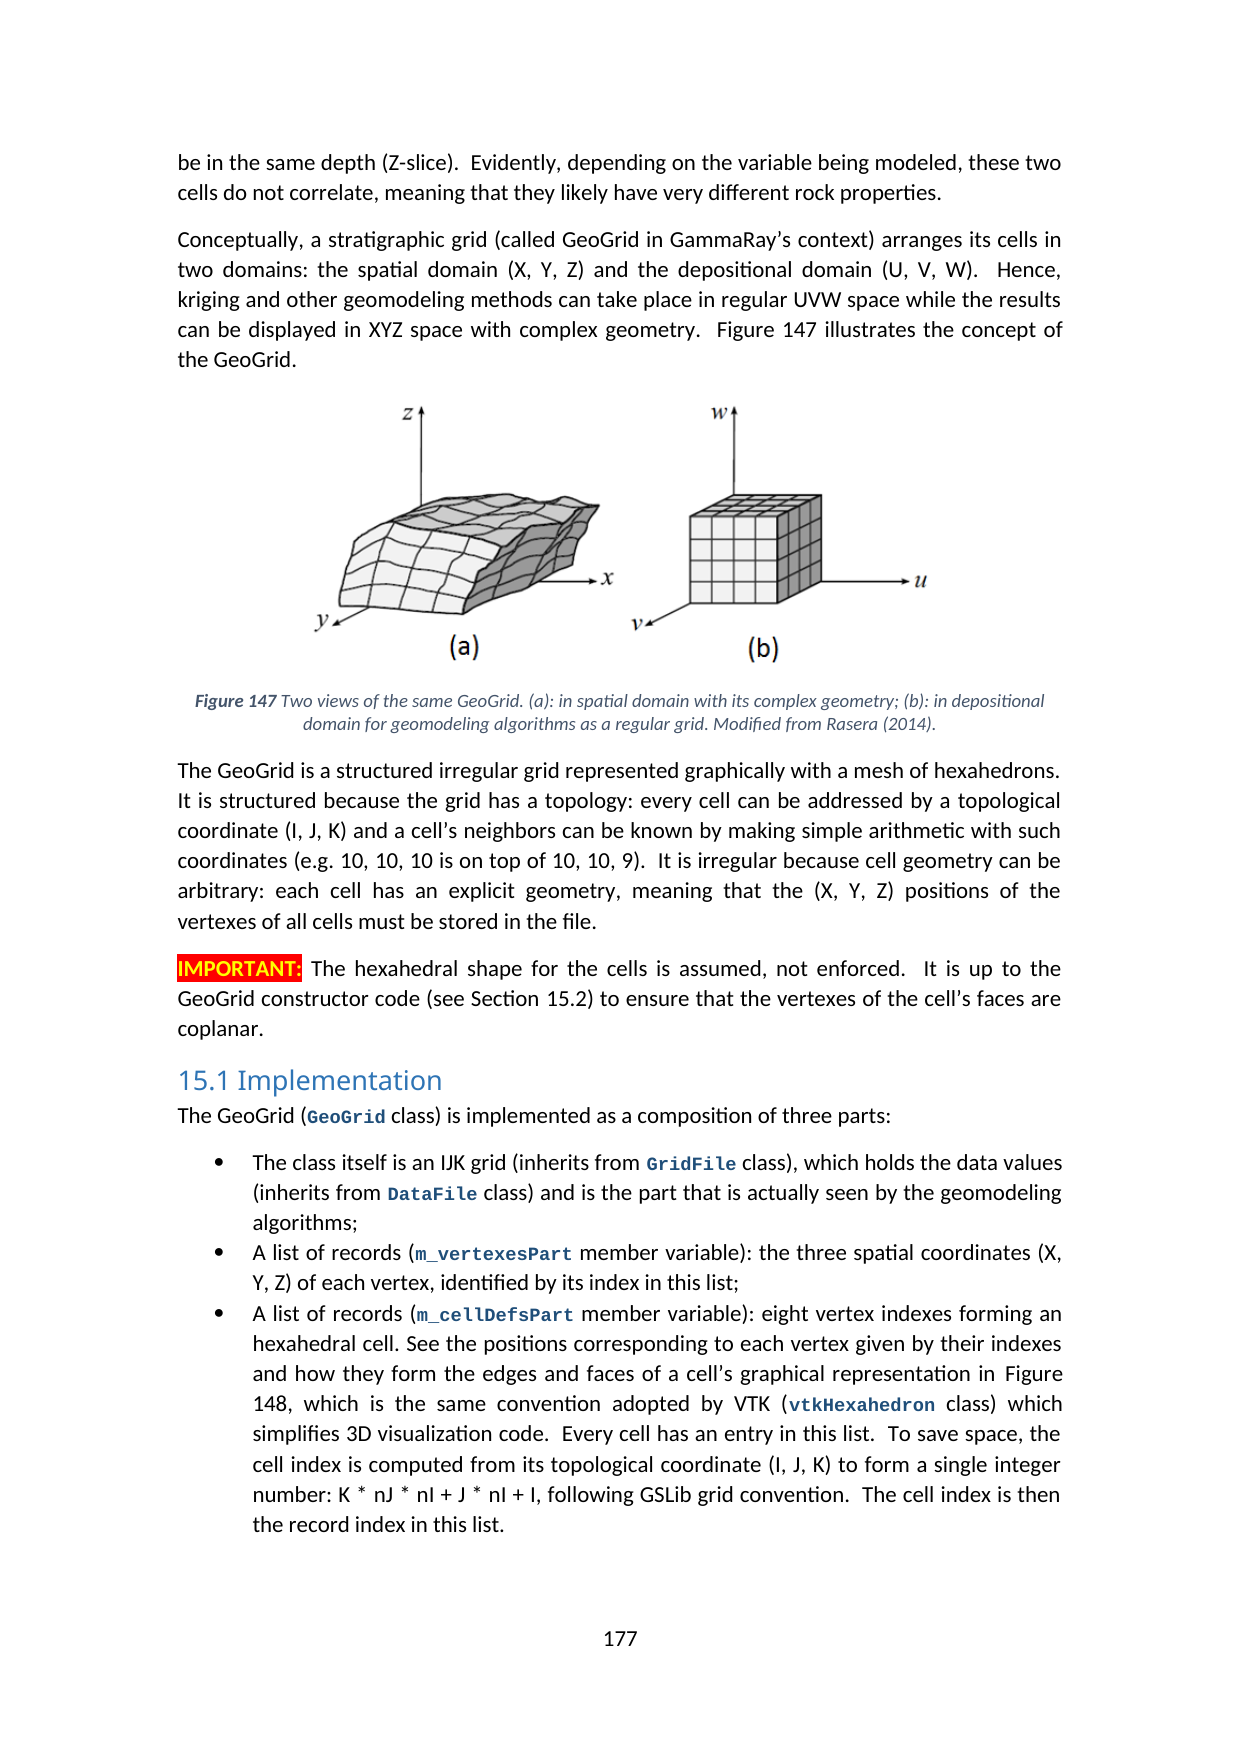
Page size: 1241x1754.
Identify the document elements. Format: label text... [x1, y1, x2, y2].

text The GeoGrid (GeoGrid class) is implemented as a composition of three parts: [177, 1101, 1063, 1129]
list A list of records (m_cellDefsPart member variable): eight vertex indexes forming an hexahedral cell. See the positions corresponding to each vertex given by their indexes and how they form the edges and faces of a cell’s graphical representation in Figure 148, which is the same convention adopted by VTK (vtkHexahedron class) which simplifies 3D visualization code. Every cell has an entry in this list. To save space, the cell index is computed from its topological coordinate (I, J, K) to form a single integer number: K * nJ * nI + J * nI + I, following GSLib grid convention. The cell index is then the record index in this list. [215, 1299, 1063, 1538]
subtitle Implementation [177, 1061, 1063, 1098]
list The class itself is an IJK grid (inherits from GridFile class), which holds the data values (inherits from DataFile class) and is the part that is actually seen by the geomodeling algorithms; [215, 1148, 1063, 1236]
text IMPORTANT: The hexahedral shape for the cells is assumed, not enforced. It is up to the GeoGrid constructor code (see Section 15.2) to ensure that the vertexes of the cell’s faces are coplanar. [177, 954, 1063, 1042]
text Figure 147 Two views of the same GeoGrid. (a): in spatial domain with its complex geometry; (b): in depositional domain for geomodeling algorithms as a regular grid. Modified from Rasera (2014). [177, 689, 1063, 735]
list A list of records (m_vertexesPart member variable): the three spatial coordinates (X, Y, Z) of each vertex, identified by its index in this list; [215, 1238, 1063, 1296]
text The GeoGrid is a structured irregular grid represented graphically with a mesh of hexahedrons. It is structured because the grid has a topology: every cell can be addressed by a topological coordinate (I, J, K) and a cell’s neighbors can be known by making simple arithmetic with such coordinates (e.g. 10, 10, 10 is on top of 10, 10, 9). It is irregular because cell geometry can be arbitrary: each cell has an explicit geometry, meaning that the (X, Y, Z) positions of the vertexes of all cells must be stored in the file. [177, 756, 1063, 935]
picture [300, 392, 940, 671]
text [177, 148, 1063, 206]
text Conceptually, a stratigraphic grid (called GeoGrid in GammaRay’s context) arranges its cells in two domains: the spatial domain (X, Y, Z) and the depositional domain (U, V, W). Hence, kriging and other geomodeling methods can take place in regular UVW space while the results can be displayed in XYZ space with complex geometry. Figure 147 illustrates the concept of the GeoGrid. [177, 225, 1063, 373]
